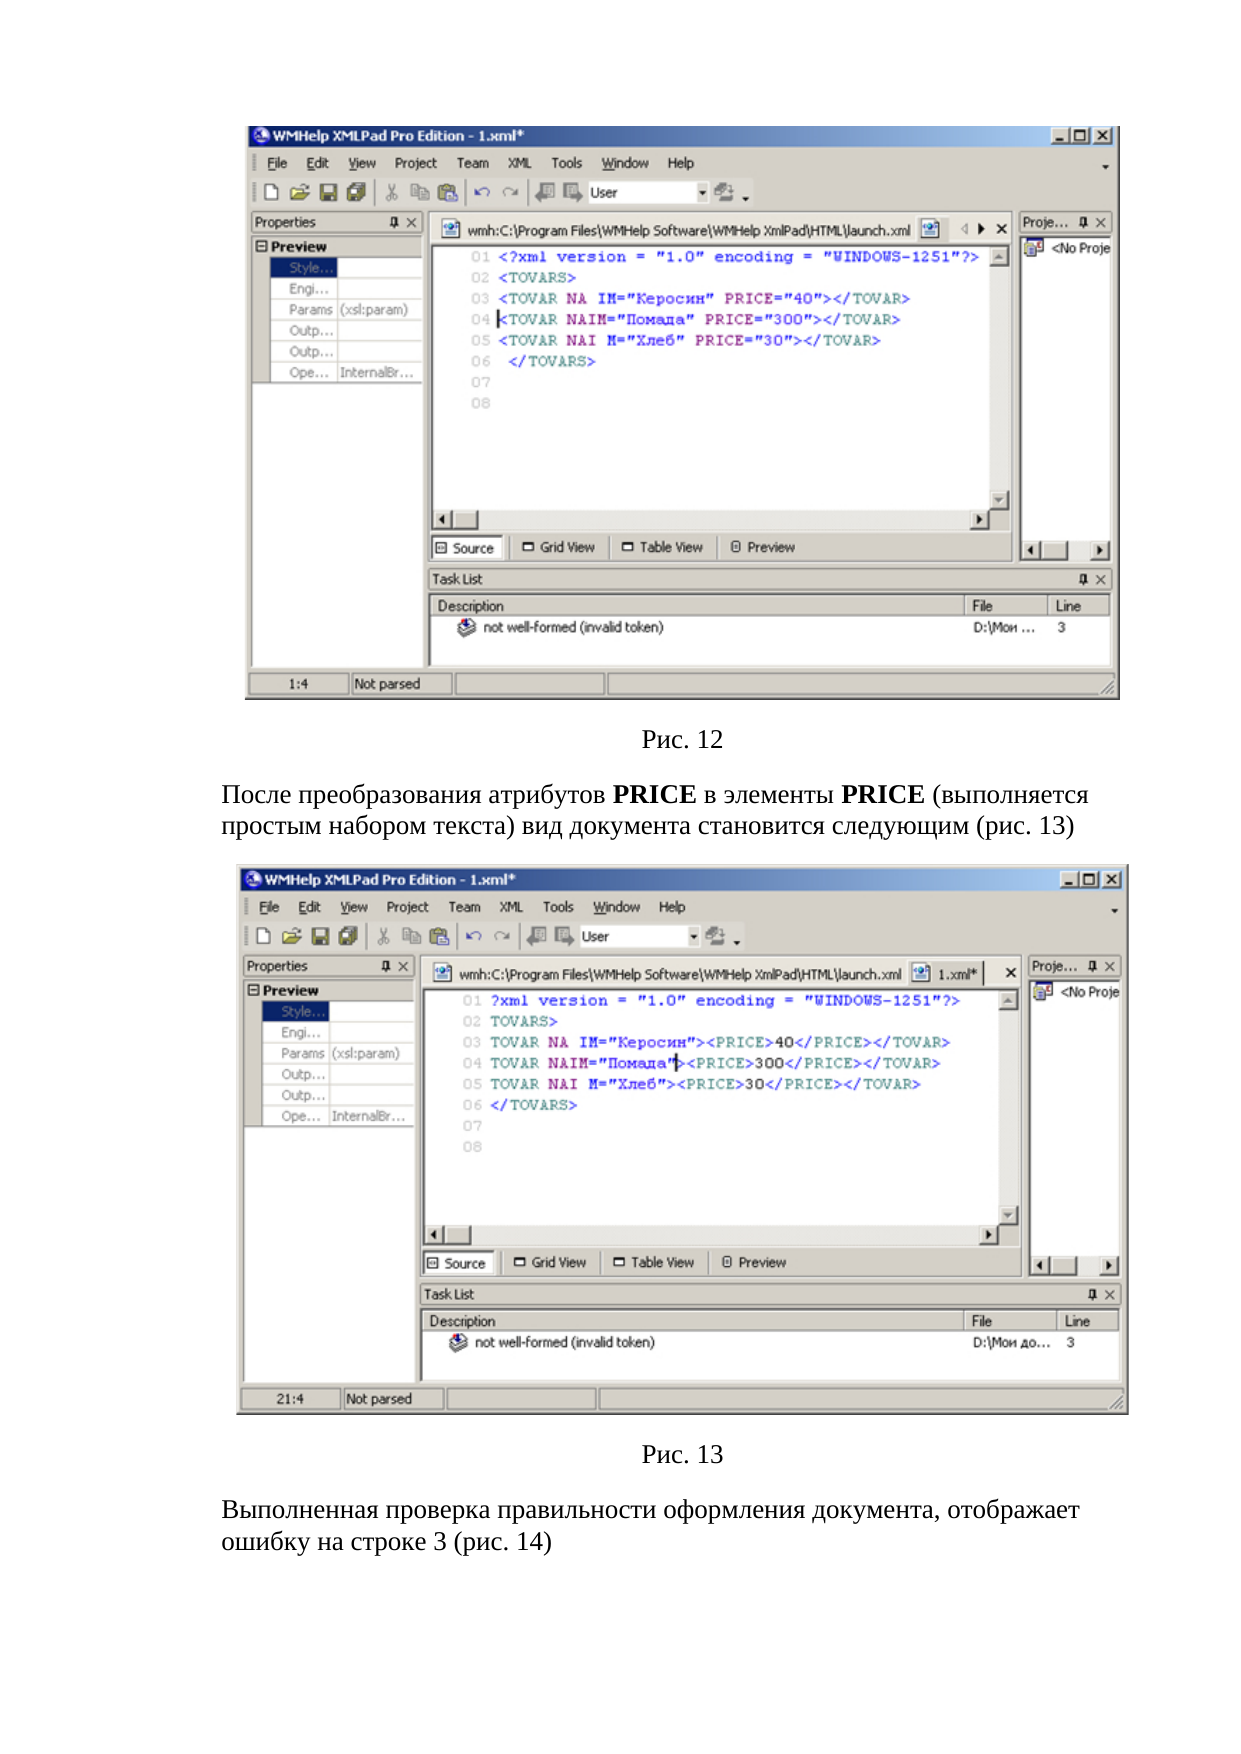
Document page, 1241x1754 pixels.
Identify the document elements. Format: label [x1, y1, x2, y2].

table_header [177, 118, 1152, 1588]
picture [244, 126, 1120, 700]
picture [236, 864, 1129, 1415]
